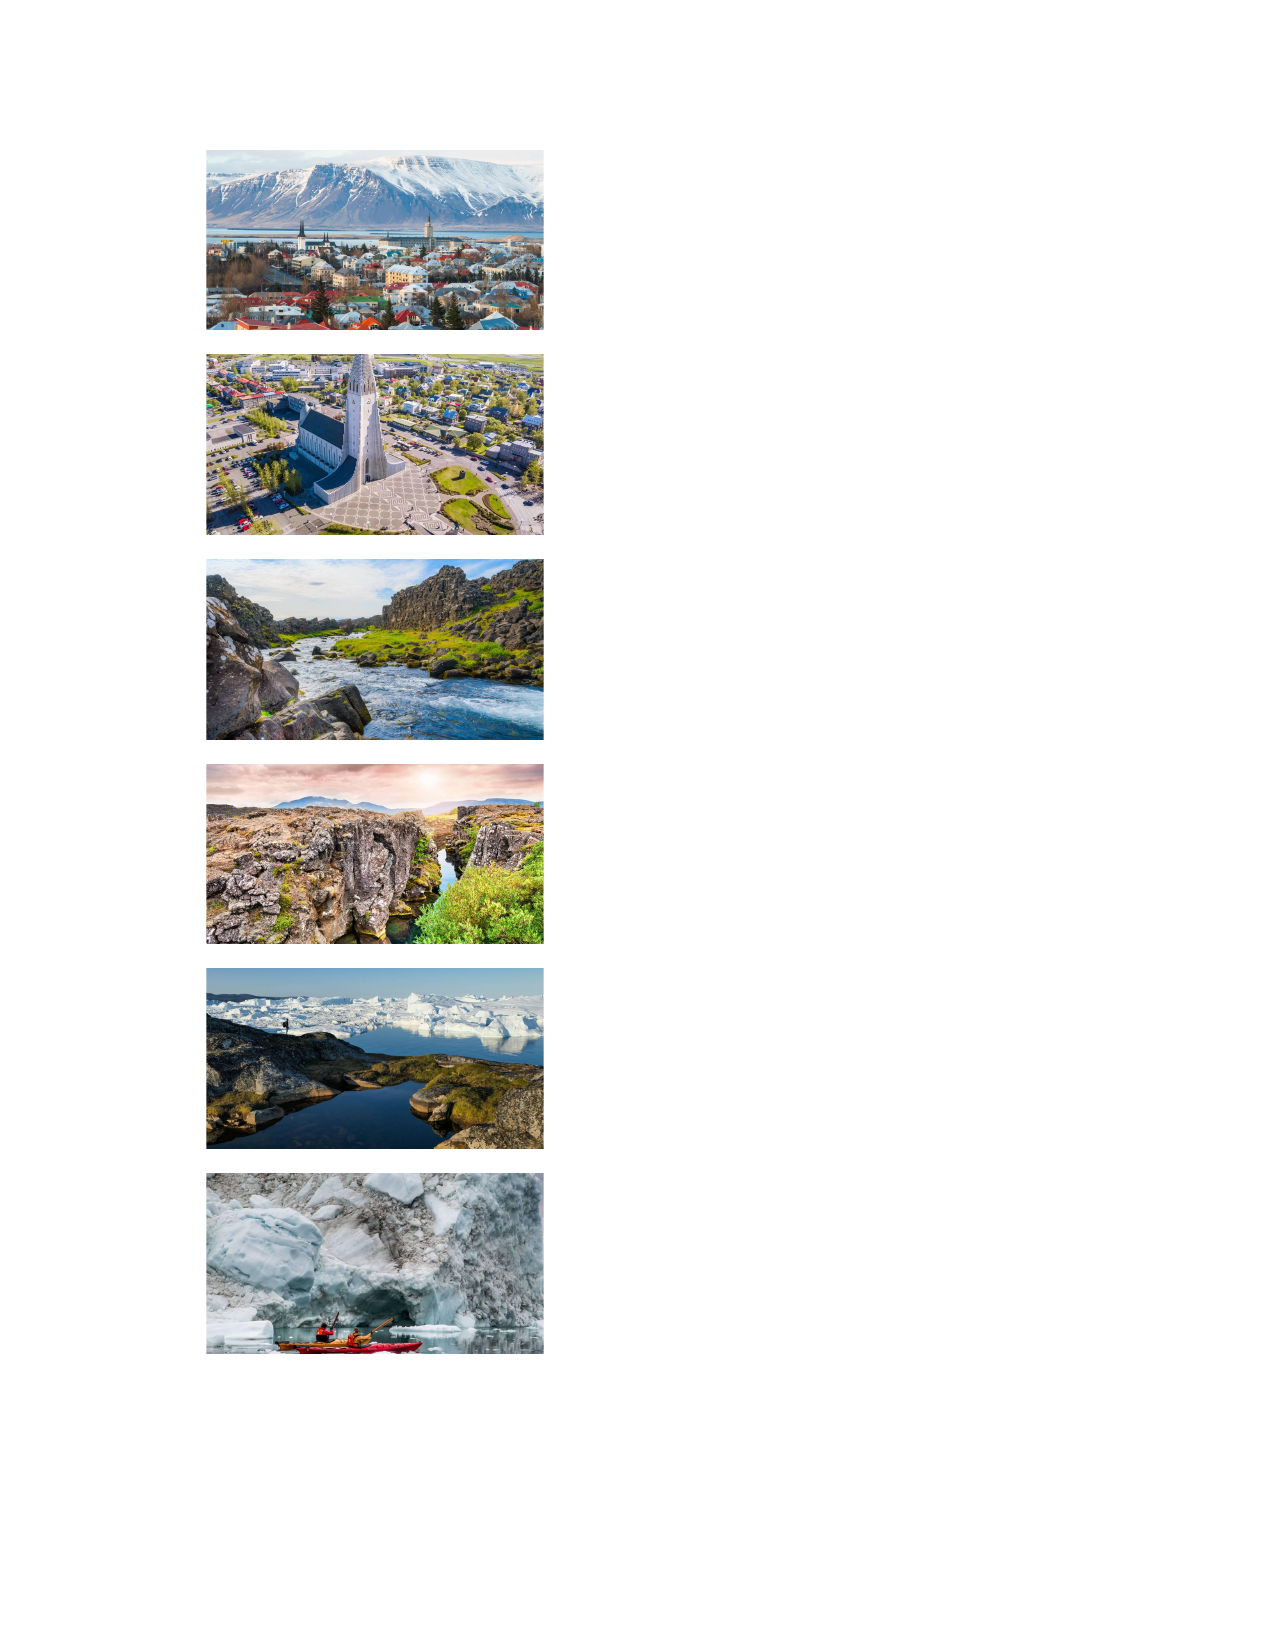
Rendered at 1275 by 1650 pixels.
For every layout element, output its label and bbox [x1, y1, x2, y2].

picture [206, 764, 544, 944]
picture [206, 354, 544, 535]
picture [206, 559, 544, 740]
picture [206, 968, 544, 1149]
picture [206, 1173, 544, 1354]
picture [206, 150, 544, 330]
